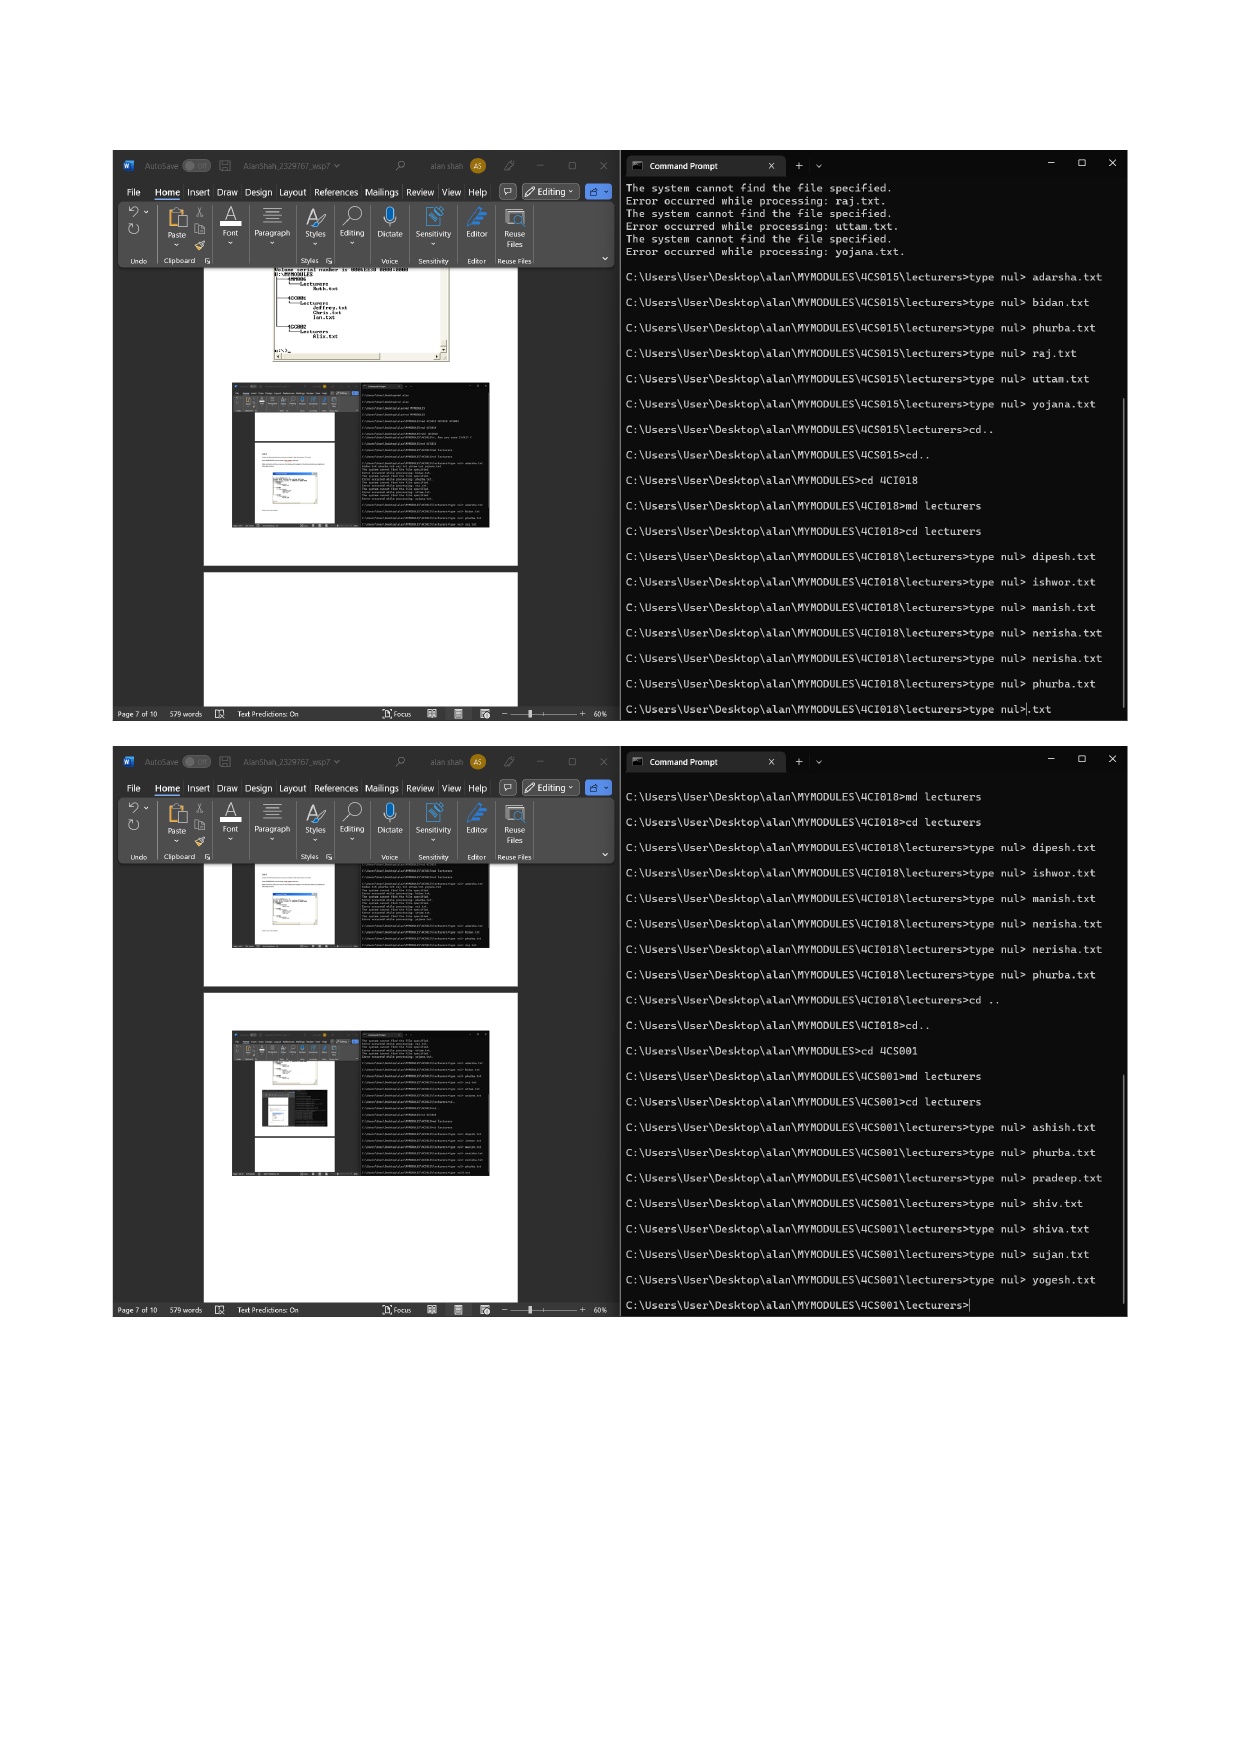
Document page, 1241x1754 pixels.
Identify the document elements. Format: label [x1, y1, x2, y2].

picture [112, 150, 1128, 721]
picture [112, 746, 1128, 1317]
